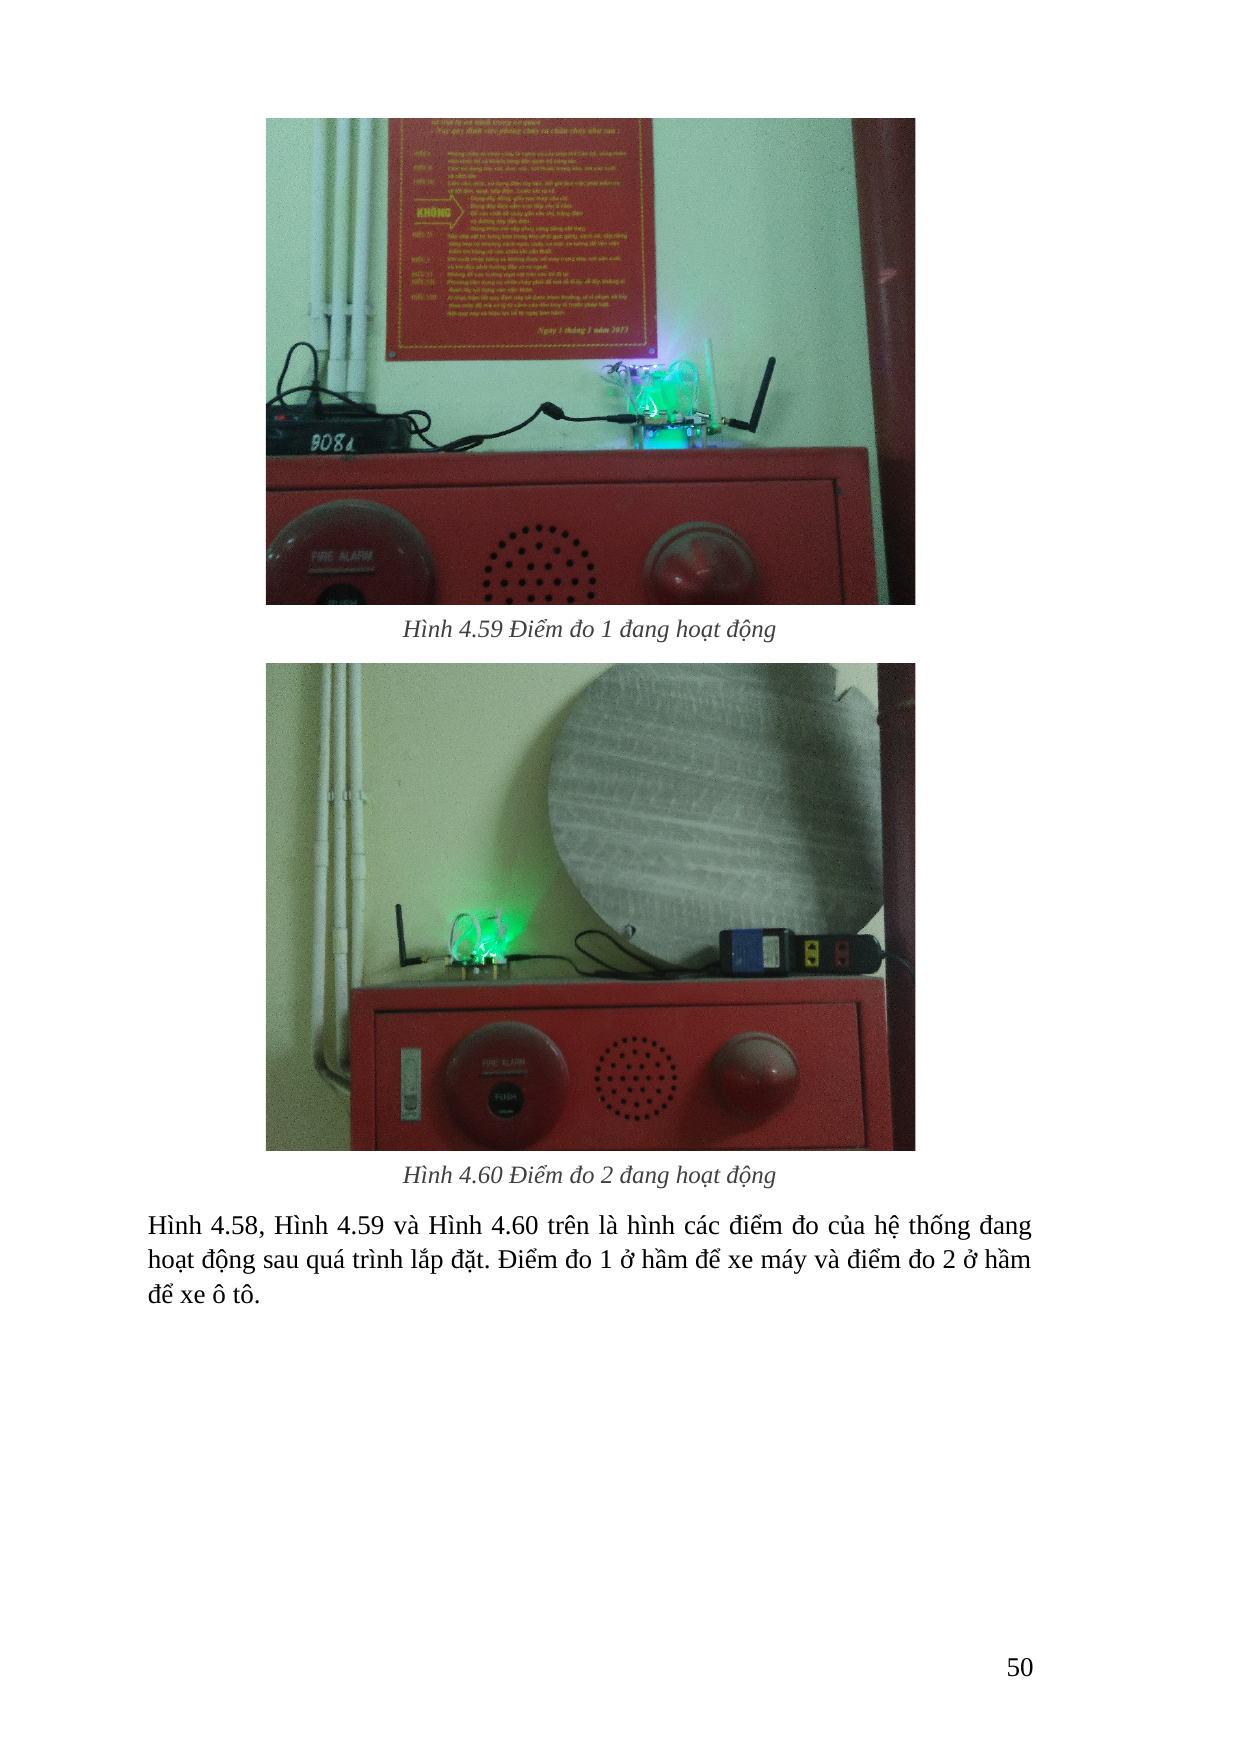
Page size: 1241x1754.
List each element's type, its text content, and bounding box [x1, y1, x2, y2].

picture [265, 663, 916, 1151]
picture [265, 118, 916, 605]
